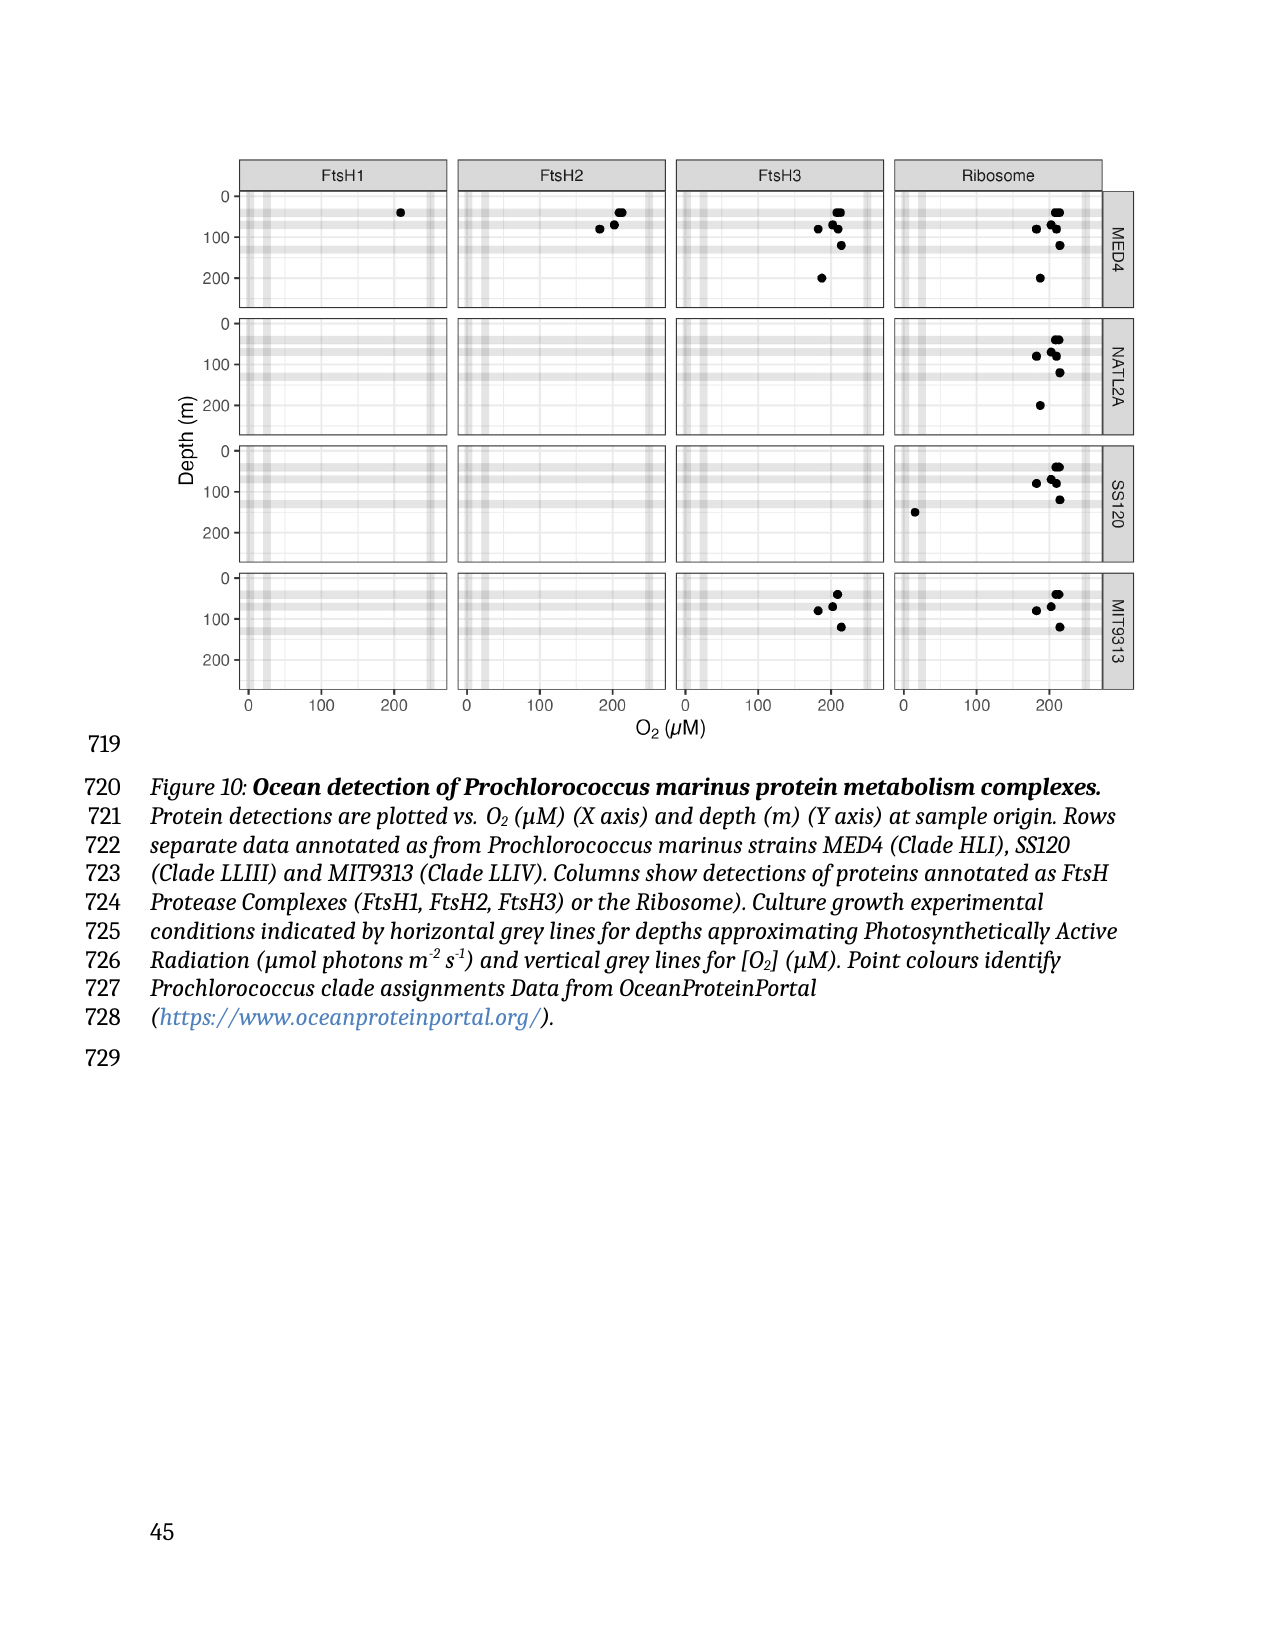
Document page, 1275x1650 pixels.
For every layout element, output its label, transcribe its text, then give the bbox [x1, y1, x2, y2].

text Figure 10: Ocean detection of Prochlorococcus marinus protein metabolism complexes. Protein detections are plotted vs. O2 (µM) (X axis) and depth (m) (Y axis) at sample origin. Rows separate data annotated as from Prochlorococcus marinus strains MED4 (Clade HLI), SS120 (Clade LLIII) and MIT9313 (Clade LLIV). Columns show detections of proteins annotated as FtsH Protease Complexes (FtsH1, FtsH2, FtsH3) or the Ribosome). Culture growth experimental conditions indicated by horizontal grey lines for depths approximating Photosynthetically Active Radiation (µmol photons m-2 s-1) and vertical grey lines for [O2] (µM). Point colours identify Prochlorococcus clade assignments Data from OceanProteinPortal (https://www.oceanproteinportal.org/). [150, 773, 1125, 1032]
picture [168, 150, 1144, 753]
